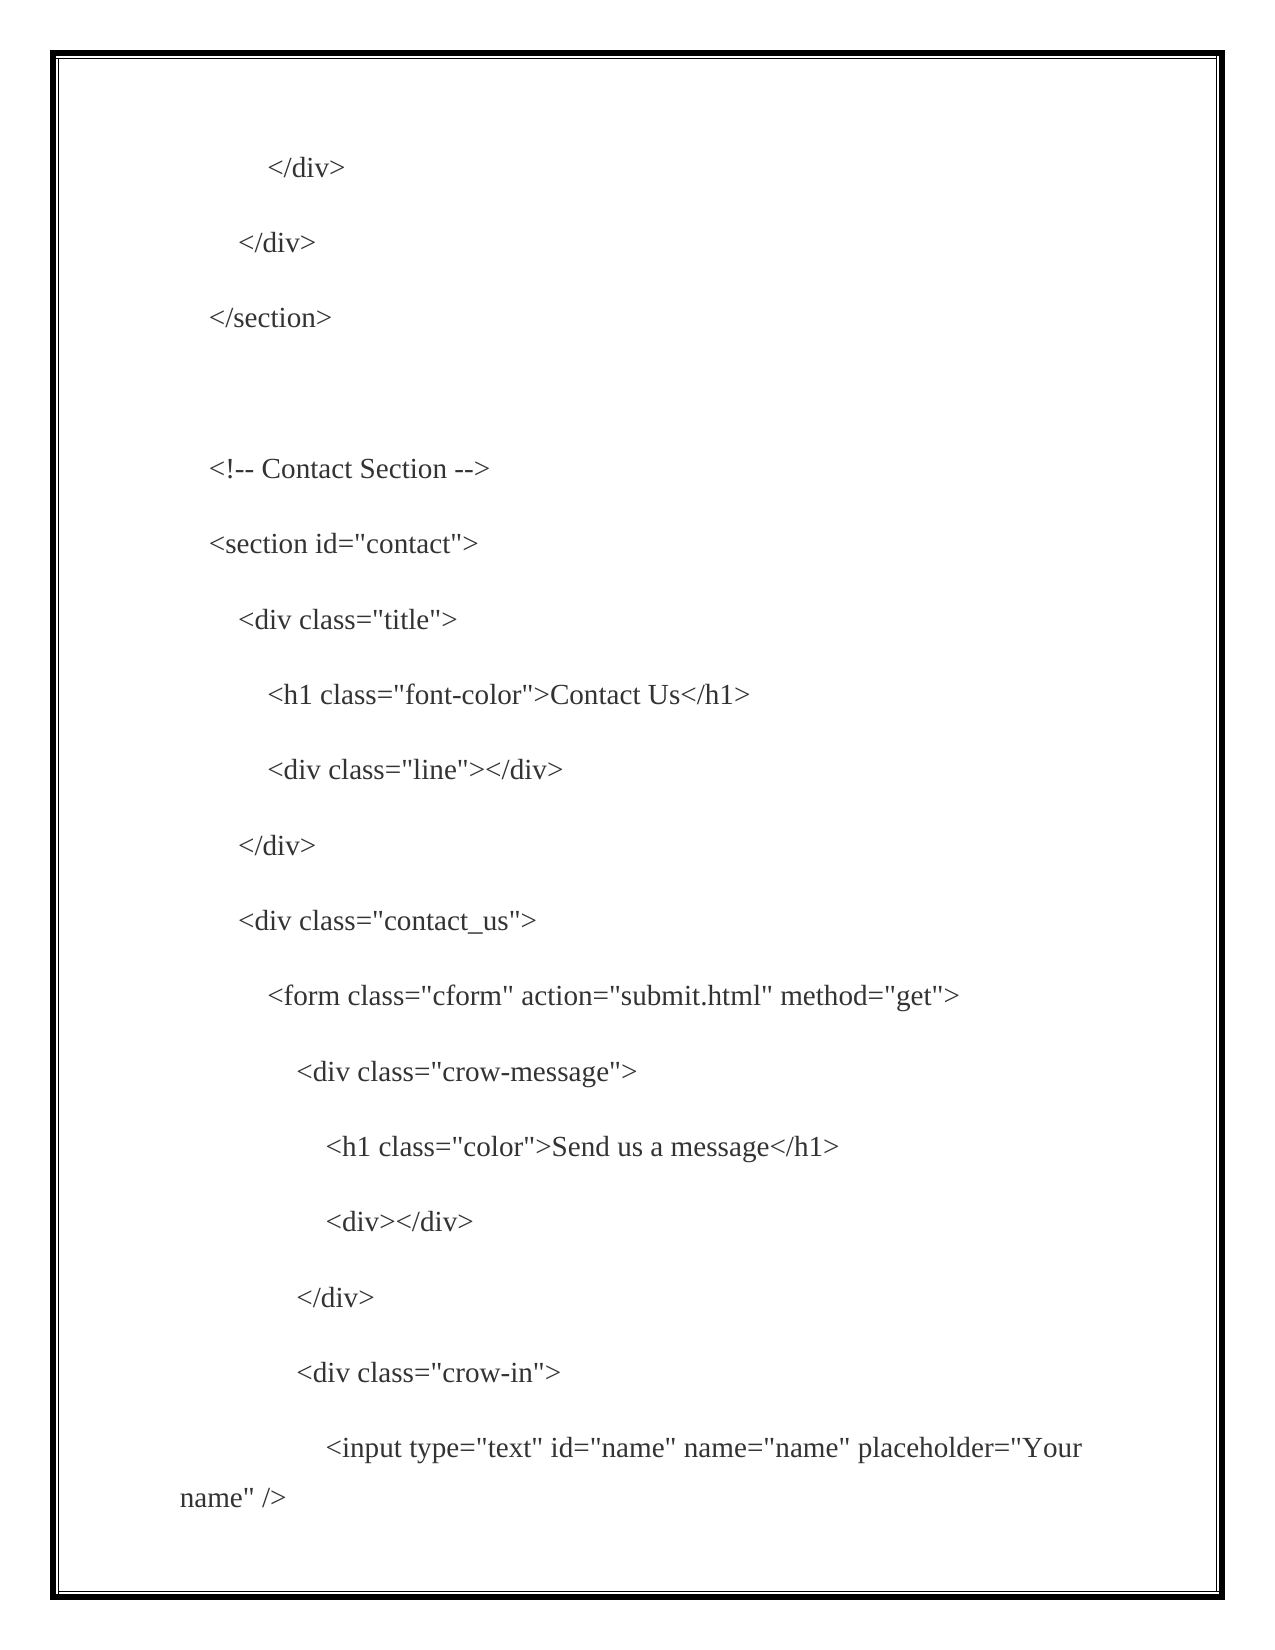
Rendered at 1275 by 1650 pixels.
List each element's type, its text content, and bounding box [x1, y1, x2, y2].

text <div class="line"></div> [179, 752, 1125, 786]
text </div> [179, 150, 1125, 183]
text <div class="title"> [179, 602, 1125, 635]
text </div> [179, 1280, 1125, 1313]
text <div class="crow-in"> [179, 1355, 1125, 1388]
text </div> [179, 225, 1125, 259]
text <input type="text" id="name" name="name" placeholder="Your name" /> [179, 1430, 1125, 1514]
text <div class="crow-message"> [179, 1054, 1125, 1087]
text </section> [179, 301, 1125, 334]
text <div class="contact_us"> [179, 903, 1125, 937]
text <form class="cform" action="submit.html" method="get"> [179, 978, 1125, 1012]
text <section id="contact"> [179, 527, 1125, 560]
text </div> [179, 828, 1125, 861]
text <h1 class="font-color">Contact Us</h1> [179, 677, 1125, 711]
text <!-- Contact Section --> [179, 451, 1125, 485]
text <h1 class="color">Send us a message</h1> [179, 1129, 1125, 1163]
text <div></div> [179, 1204, 1125, 1238]
